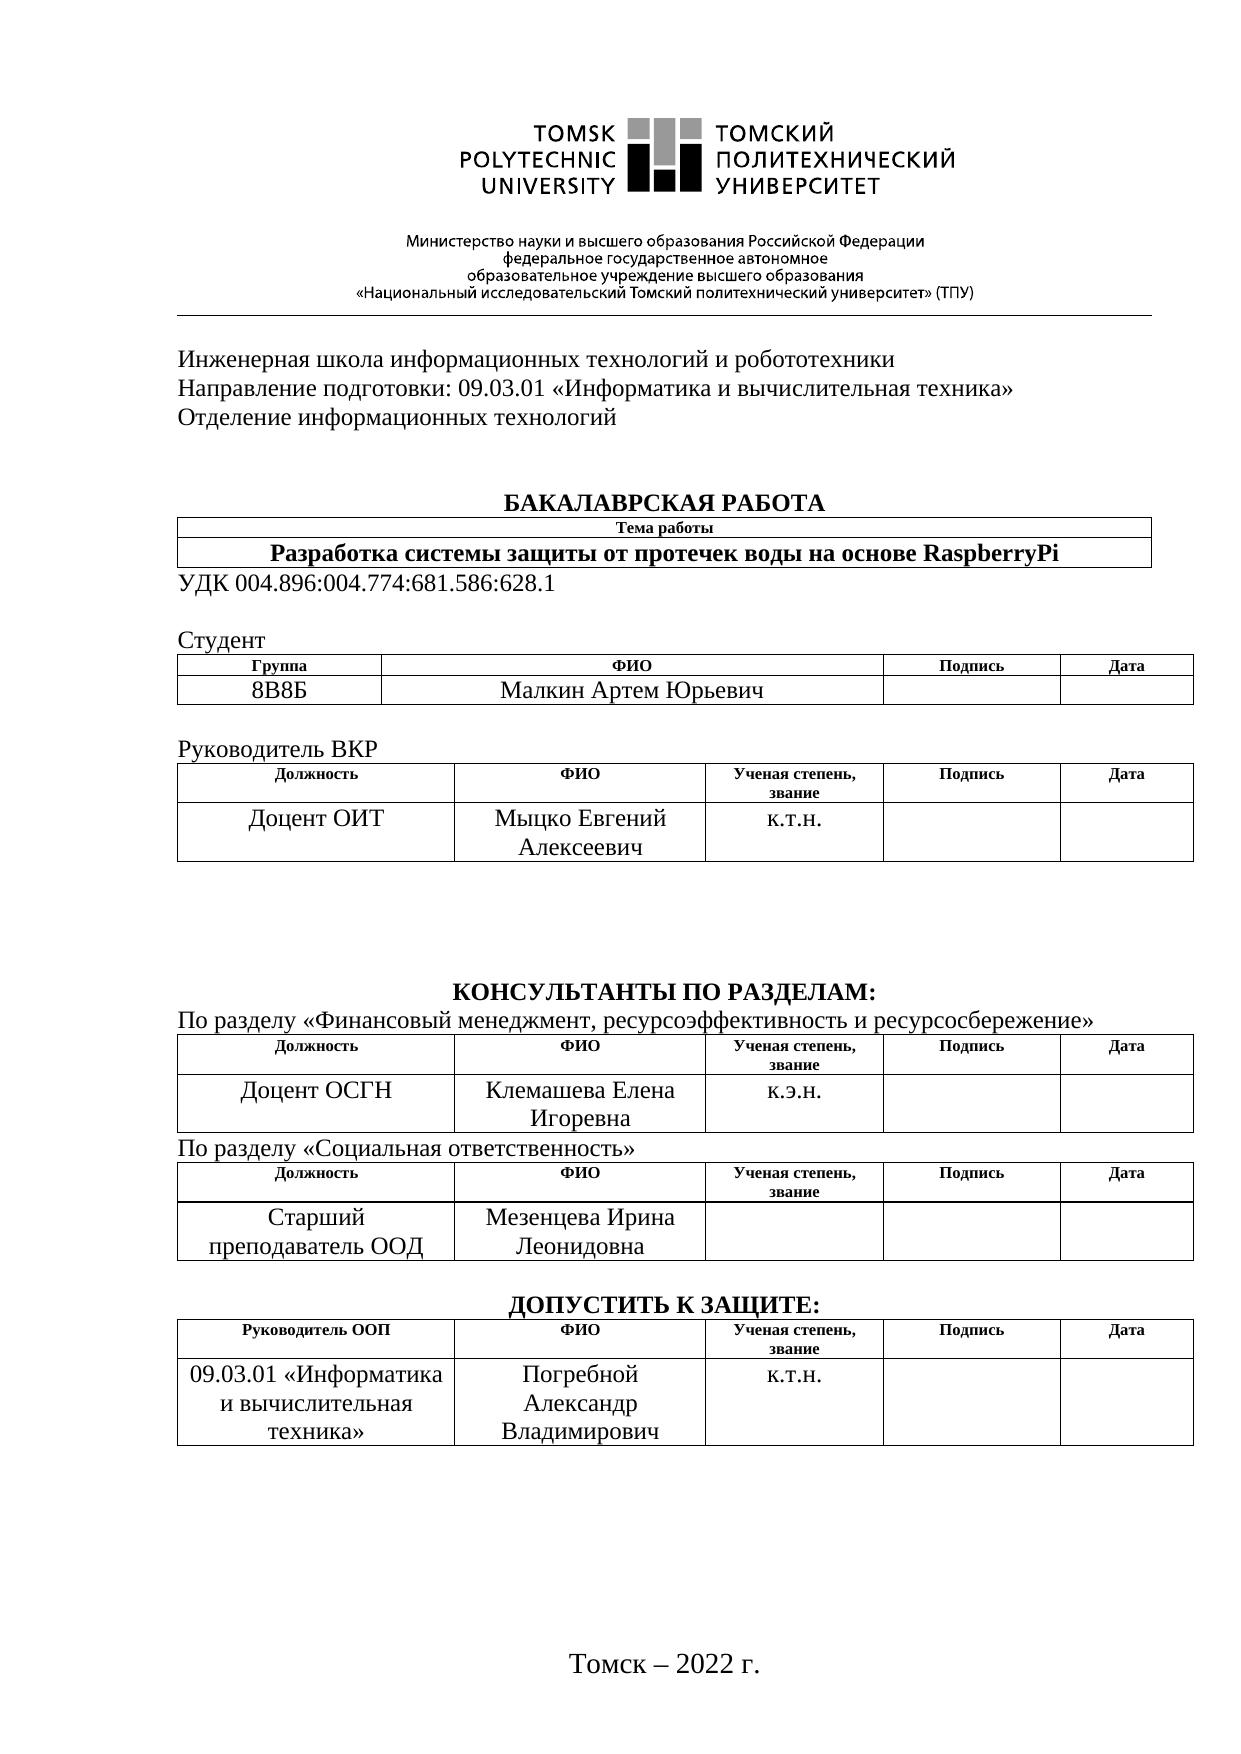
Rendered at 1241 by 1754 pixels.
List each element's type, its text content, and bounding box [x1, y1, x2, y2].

table_cell [884, 1203, 1060, 1260]
table_header Подпись [884, 655, 1060, 674]
text Инженерная школа информационных технологий и робототехники [177, 344, 1152, 373]
table_cell Клемашева Елена Игоревна [455, 1075, 705, 1132]
table_header Ученая степень, звание [706, 1035, 883, 1074]
table_cell Разработка системы защиты от протечек воды на основе RaspberryPi [178, 538, 1151, 567]
table_header Подпись [884, 1035, 1060, 1074]
table_cell [1061, 1203, 1193, 1260]
table_header Дата [1061, 1320, 1193, 1358]
table_header Руководитель ООП [178, 1320, 454, 1358]
text БАКАЛАВРСКАЯ РАБОТА [177, 488, 1152, 517]
table_cell [884, 803, 1060, 861]
table_header Дата [1061, 764, 1193, 802]
table_header Ученая степень, звание [706, 764, 883, 802]
table_header ФИО [455, 1320, 705, 1358]
table_cell [884, 1075, 1060, 1132]
table_cell Малкин Артем Юрьевич [382, 676, 883, 704]
text По разделу «Социальная ответственность» [177, 1133, 1152, 1162]
text Студент [177, 626, 1152, 654]
table_header Дата [1061, 655, 1193, 674]
text Отделение информационных технологий [177, 402, 1152, 431]
table_header Должность [178, 1035, 454, 1074]
table_cell 09.03.01 «Информатика и вычислительная техника» [178, 1359, 454, 1445]
table_header Дата [1061, 1163, 1193, 1201]
table_cell [1061, 1075, 1193, 1132]
table_header Дата [1061, 1035, 1193, 1074]
text По разделу «Финансовый менеджмент, ресурсоэффективность и ресурсосбережение» [177, 1006, 1152, 1034]
table_cell Доцент ОИТ [178, 803, 454, 861]
table_header Тема работы [178, 518, 1151, 537]
table_header Должность [178, 1163, 454, 1201]
table_cell Мезенцева Ирина Леонидовна [455, 1203, 705, 1260]
table_cell [1061, 803, 1193, 861]
table_header ФИО [455, 764, 705, 802]
table_header Подпись [884, 1320, 1060, 1358]
table_cell к.т.н. [706, 1359, 883, 1445]
table_cell 8В8Б [178, 676, 381, 704]
table_header Группа [178, 655, 381, 674]
table_header Должность [178, 764, 454, 802]
table_cell Погребной Александр Владимирович [455, 1359, 705, 1445]
text Руководитель ВКР [177, 734, 1152, 763]
table_cell [1061, 676, 1193, 704]
table_cell [706, 1203, 883, 1260]
text Направление подготовки: 09.03.01 «Информатика и вычислительная техника» [177, 373, 1152, 402]
table_header ФИО [382, 655, 883, 674]
table_header Подпись [884, 1163, 1060, 1201]
table_cell Доцент ОСГН [178, 1075, 454, 1132]
table_cell к.э.н. [706, 1075, 883, 1132]
text КОНСУЛЬТАНТЫ ПО РАЗДЕЛАМ: [177, 977, 1152, 1006]
text ДОПУСТИТЬ К ЗАЩИТЕ: [177, 1290, 1152, 1318]
table_header ФИО [455, 1035, 705, 1074]
table_cell к.т.н. [706, 803, 883, 861]
table_header Ученая степень, звание [706, 1163, 883, 1201]
table_header ФИО [455, 1163, 705, 1201]
table_cell [884, 1359, 1060, 1445]
table_cell [884, 676, 1060, 704]
table_header Ученая степень, звание [706, 1320, 883, 1358]
table_header Подпись [884, 764, 1060, 802]
table_cell Старший преподаватель ООД [178, 1203, 454, 1260]
text УДК 004.896:004.774:681.586:628.1 [177, 568, 1152, 597]
table_cell Мыцко Евгений Алексеевич [455, 803, 705, 861]
table_cell [1061, 1359, 1193, 1445]
